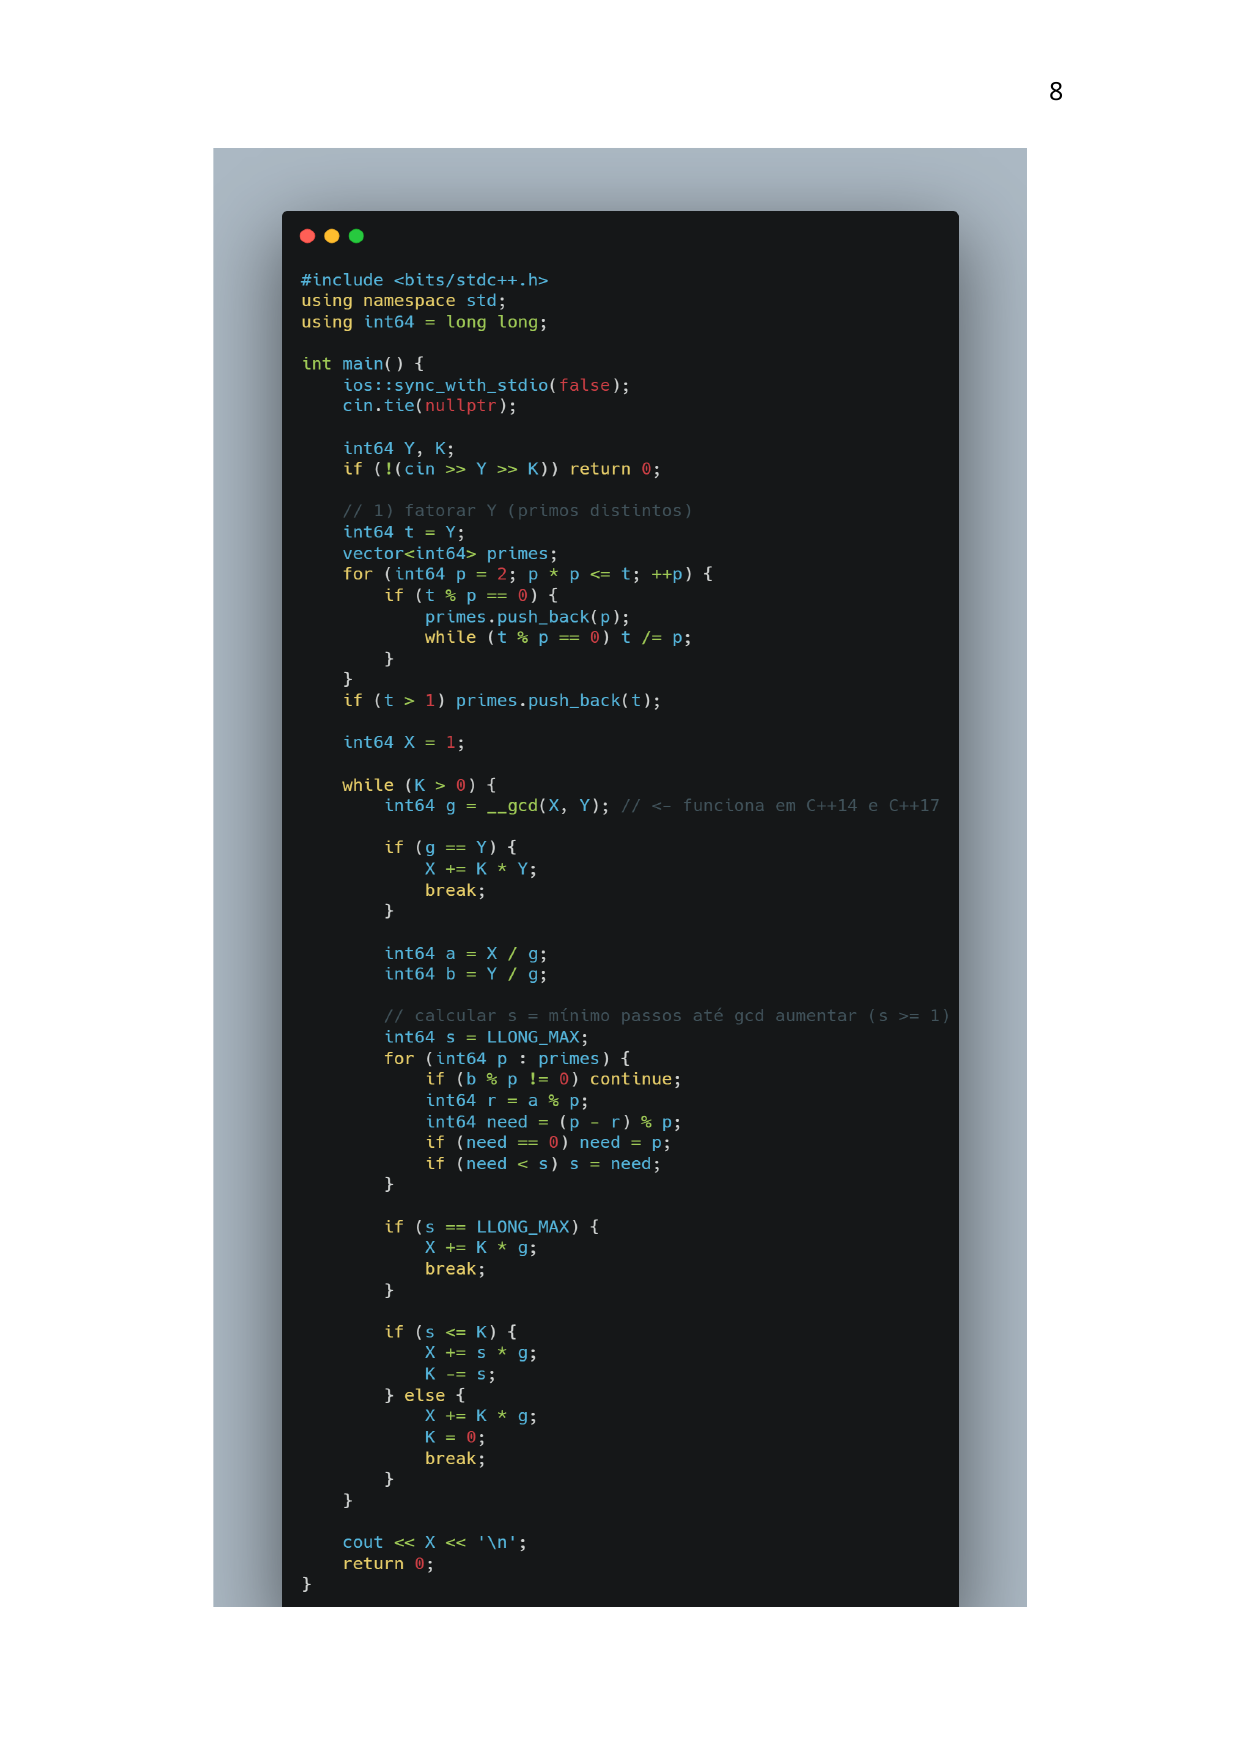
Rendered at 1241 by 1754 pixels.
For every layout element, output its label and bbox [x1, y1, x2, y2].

picture [213, 147, 1027, 1607]
